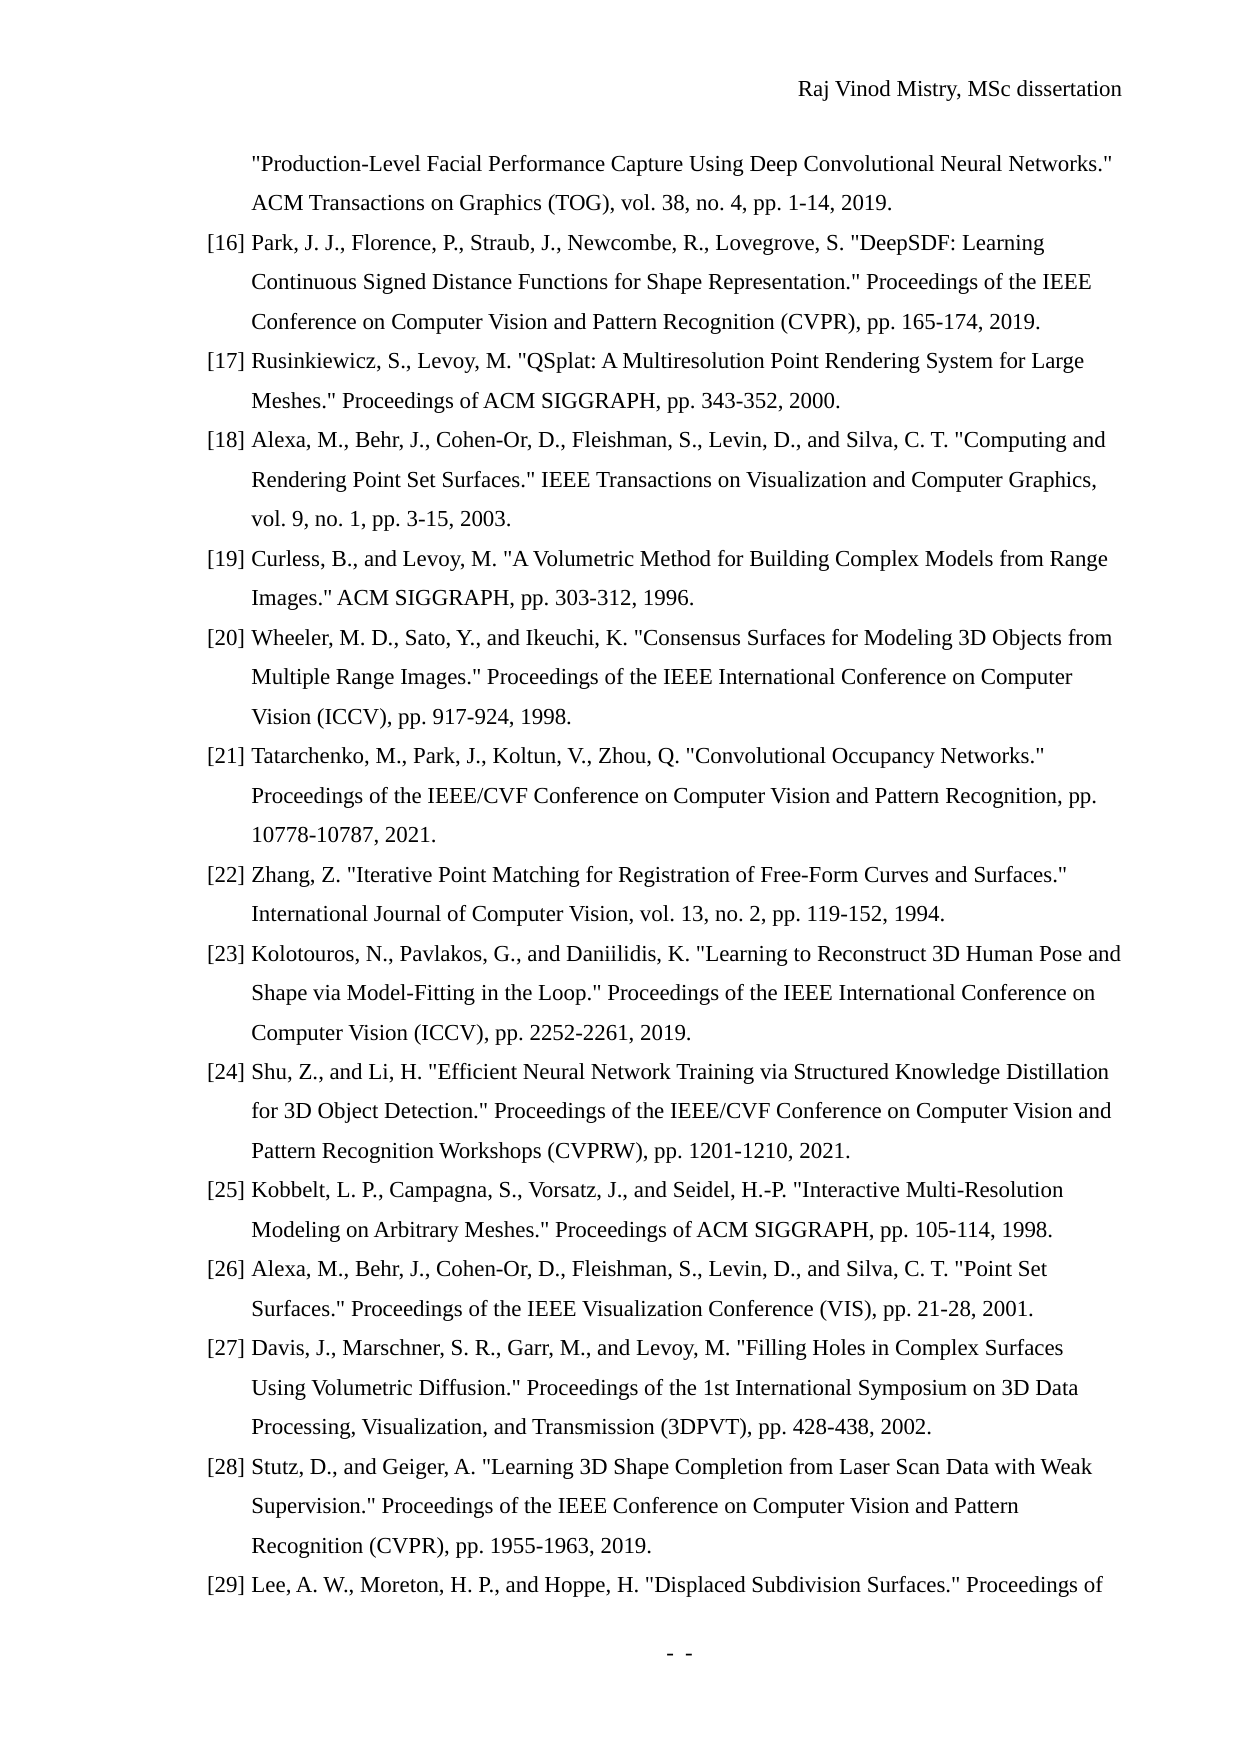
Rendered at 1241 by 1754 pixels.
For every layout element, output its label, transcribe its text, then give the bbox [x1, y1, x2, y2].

text Rusinkiewicz, S., Levoy, M. "QSplat: A Multiresolution Point Rendering System for Large Meshes." Proceedings of ACM SIGGRAPH, pp. 343-352, 2000. [207, 347, 1122, 413]
text Curless, B., and Levoy, M. "A Volumetric Method for Building Complex Models from Range Images." ACM SIGGRAPH, pp. 303-312, 1996. [207, 545, 1122, 611]
text Kobbelt, L. P., Campagna, S., Vorsatz, J., and Seidel, H.-P. "Interactive Multi-Resolution Modeling on Arbitrary Meshes." Proceedings of ACM SIGGRAPH, pp. 105-114, 1998. [207, 1176, 1122, 1242]
text Davis, J., Marschner, S. R., Garr, M., and Levoy, M. "Filling Holes in Complex Surfaces Using Volumetric Diffusion." Proceedings of the 1st International Symposium on 3D Data Processing, Visualization, and Transmission (3DPVT), pp. 428-438, 2002. [207, 1334, 1122, 1440]
text Shu, Z., and Li, H. "Efficient Neural Network Training via Structured Knowledge Distillation for 3D Object Detection." Proceedings of the IEEE/CVF Conference on Computer Vision and Pattern Recognition Workshops (CVPRW), pp. 1201-1210, 2021. [207, 1058, 1122, 1163]
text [207, 150, 1122, 216]
text Alexa, M., Behr, J., Cohen-Or, D., Fleishman, S., Levin, D., and Silva, C. T. "Computing and Rendering Point Set Surfaces." IEEE Transactions on Visualization and Computer Graphics, vol. 9, no. 1, pp. 3-15, 2003. [207, 426, 1122, 532]
text Tatarchenko, M., Park, J., Koltun, V., Zhou, Q. "Convolutional Occupancy Networks." Proceedings of the IEEE/CVF Conference on Computer Vision and Pattern Recognition, pp. 10778-10787, 2021. [207, 742, 1122, 847]
text Zhang, Z. "Iterative Point Matching for Registration of Free-Form Curves and Surfaces." International Journal of Computer Vision, vol. 13, no. 2, pp. 119-152, 1994. [207, 861, 1122, 926]
text Wheeler, M. D., Sato, Y., and Ikeuchi, K. "Consensus Surfaces for Modeling 3D Objects from Multiple Range Images." Proceedings of the IEEE International Conference on Computer Vision (ICCV), pp. 917-924, 1998. [207, 624, 1122, 729]
text Kolotouros, N., Pavlakos, G., and Daniilidis, K. "Learning to Reconstruct 3D Human Pose and Shape via Model-Fitting in the Loop." Proceedings of the IEEE International Conference on Computer Vision (ICCV), pp. 2252-2261, 2019. [207, 939, 1122, 1045]
text Park, J. J., Florence, P., Straub, J., Newcombe, R., Lovegrove, S. "DeepSDF: Learning Continuous Signed Distance Functions for Shape Representation." Proceedings of the IEEE Conference on Computer Vision and Pattern Recognition (CVPR), pp. 165-174, 2019. [207, 229, 1122, 334]
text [207, 1571, 1122, 1598]
text Stutz, D., and Geiger, A. "Learning 3D Shape Completion from Laser Scan Data with Weak Supervision." Proceedings of the IEEE Conference on Computer Vision and Pattern Recognition (CVPR), pp. 1955-1963, 2019. [207, 1453, 1122, 1558]
text Alexa, M., Behr, J., Cohen-Or, D., Fleishman, S., Levin, D., and Silva, C. T. "Point Set Surfaces." Proceedings of the IEEE Visualization Conference (VIS), pp. 21-28, 2001. [207, 1255, 1122, 1321]
